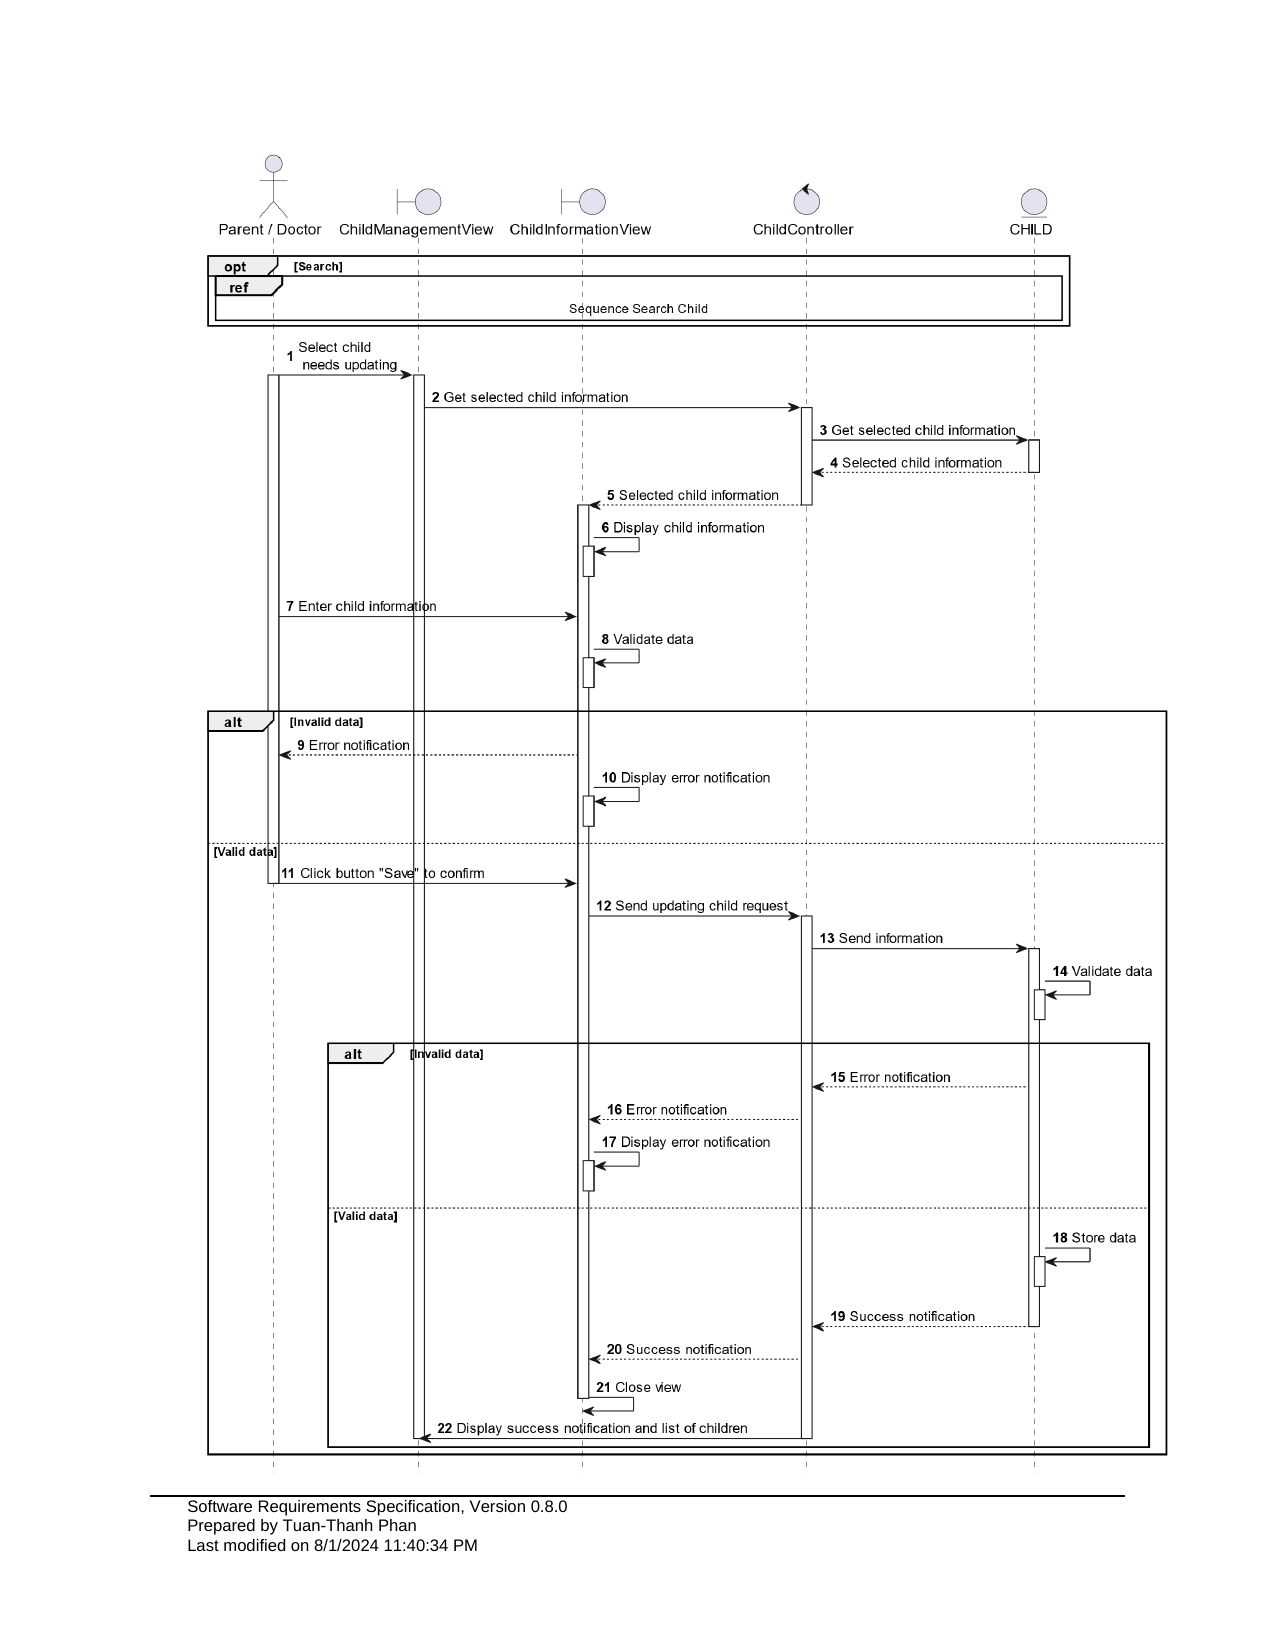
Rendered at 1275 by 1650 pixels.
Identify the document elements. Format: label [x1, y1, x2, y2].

picture [197, 150, 1173, 1479]
